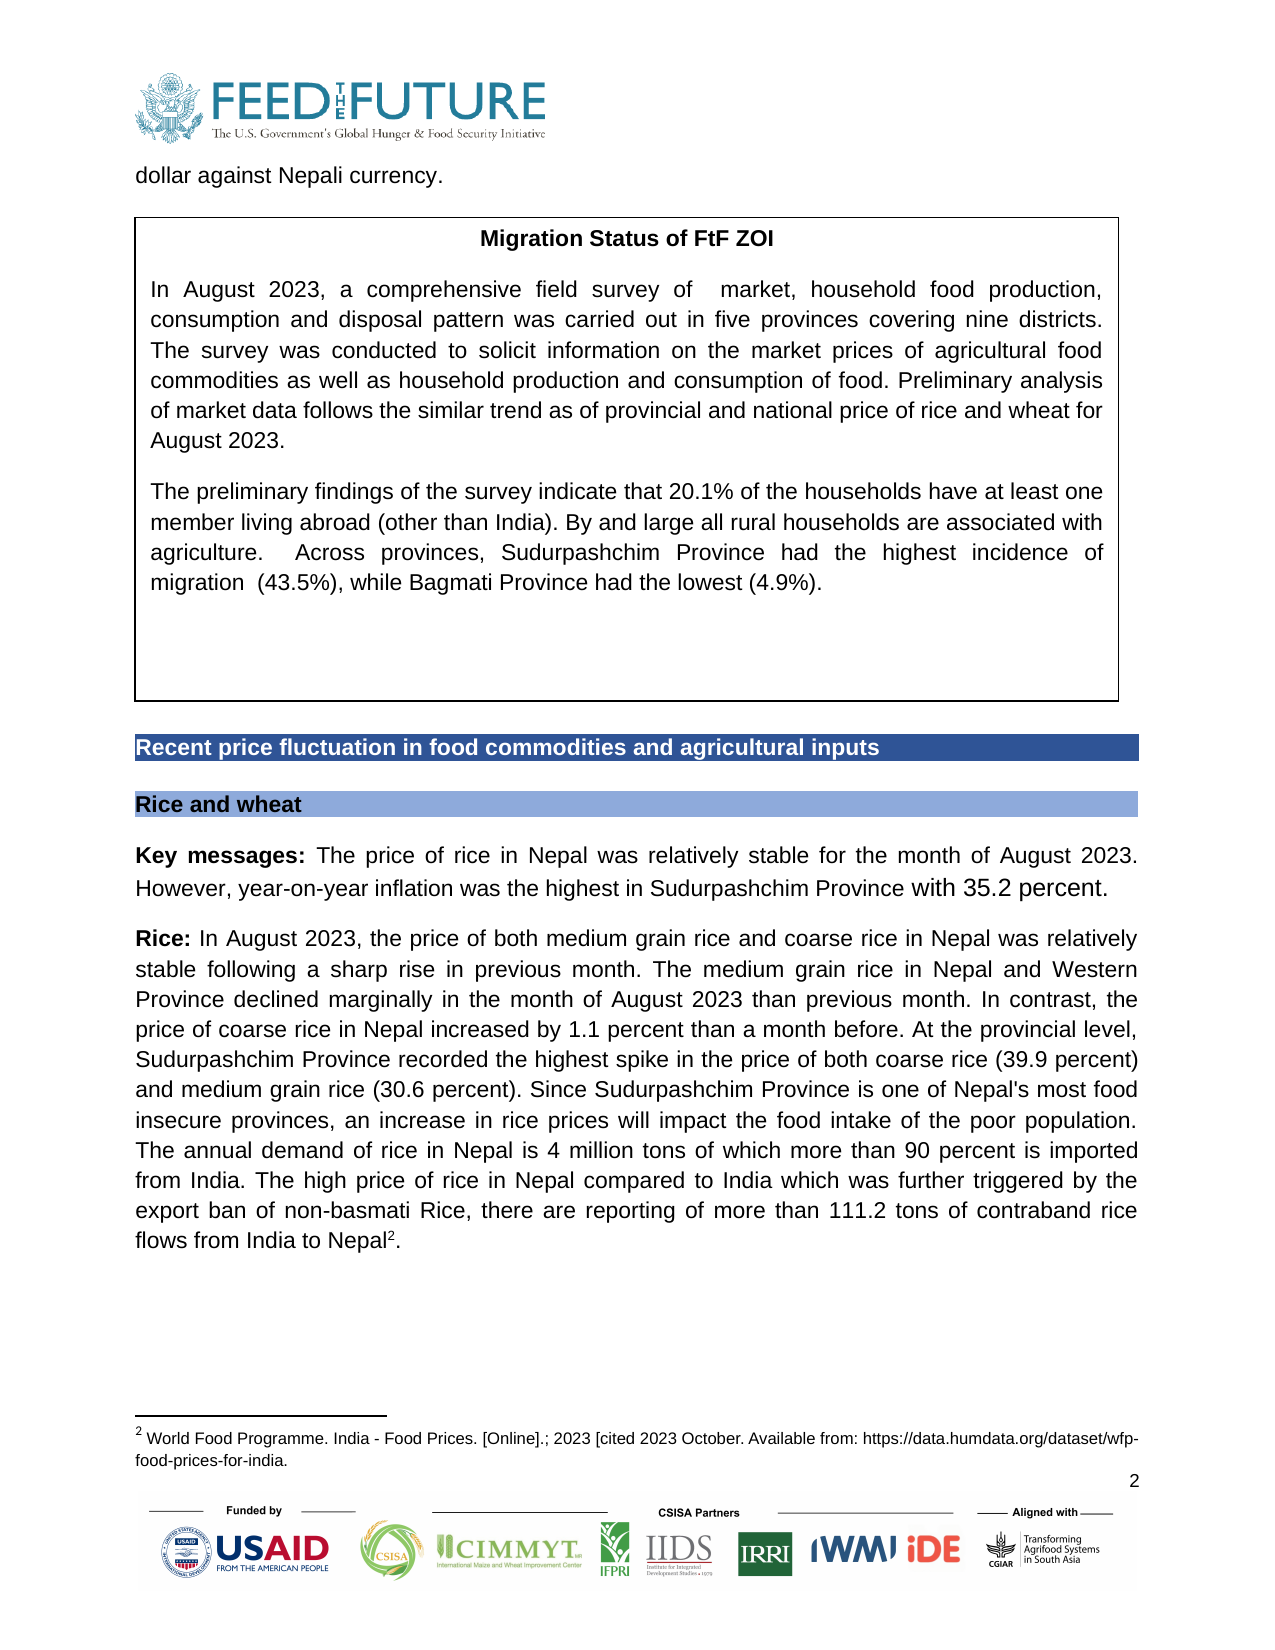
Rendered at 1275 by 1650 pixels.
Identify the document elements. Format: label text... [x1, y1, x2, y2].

text Key messages: The price of rice in Nepal was relatively stable for the month of August 2023. However, year-on-year inflation was the highest in Sudurpashchim Province with 35.2 percent. [135, 842, 1139, 901]
picture [135, 73, 545, 144]
picture [137, 1491, 1138, 1591]
table_header Rice and wheat [135, 791, 1138, 817]
text Recent price fluctuation in food commodities and agricultural inputs [135, 734, 1139, 761]
text Rice: In August 2023, the price of both medium grain rice and coarse rice in Nepal was relatively stable following a sharp rise in previous month. The medium grain rice in Nepal and Western Province declined marginally in the month of August 2023 than previous month. In contrast, the price of coarse rice in Nepal increased by 1.1 percent than a month before. At the provincial level, Sudurpashchim Province recorded the highest spike in the price of both coarse rice (39.9 percent) and medium grain rice (30.6 percent). Since Sudurpashchim Province is one of Nepal's most food insecure provinces, an increase in rice prices will impact the food intake of the poor population. The annual demand of rice in Nepal is 4 million tons of which more than 90 percent is imported from India. The high price of rice in Nepal compared to India which was further triggered by the export ban of non-basmati Rice, there are reporting of more than 111.2 tons of contraband rice flows from India to Nepal. [135, 925, 1139, 1254]
